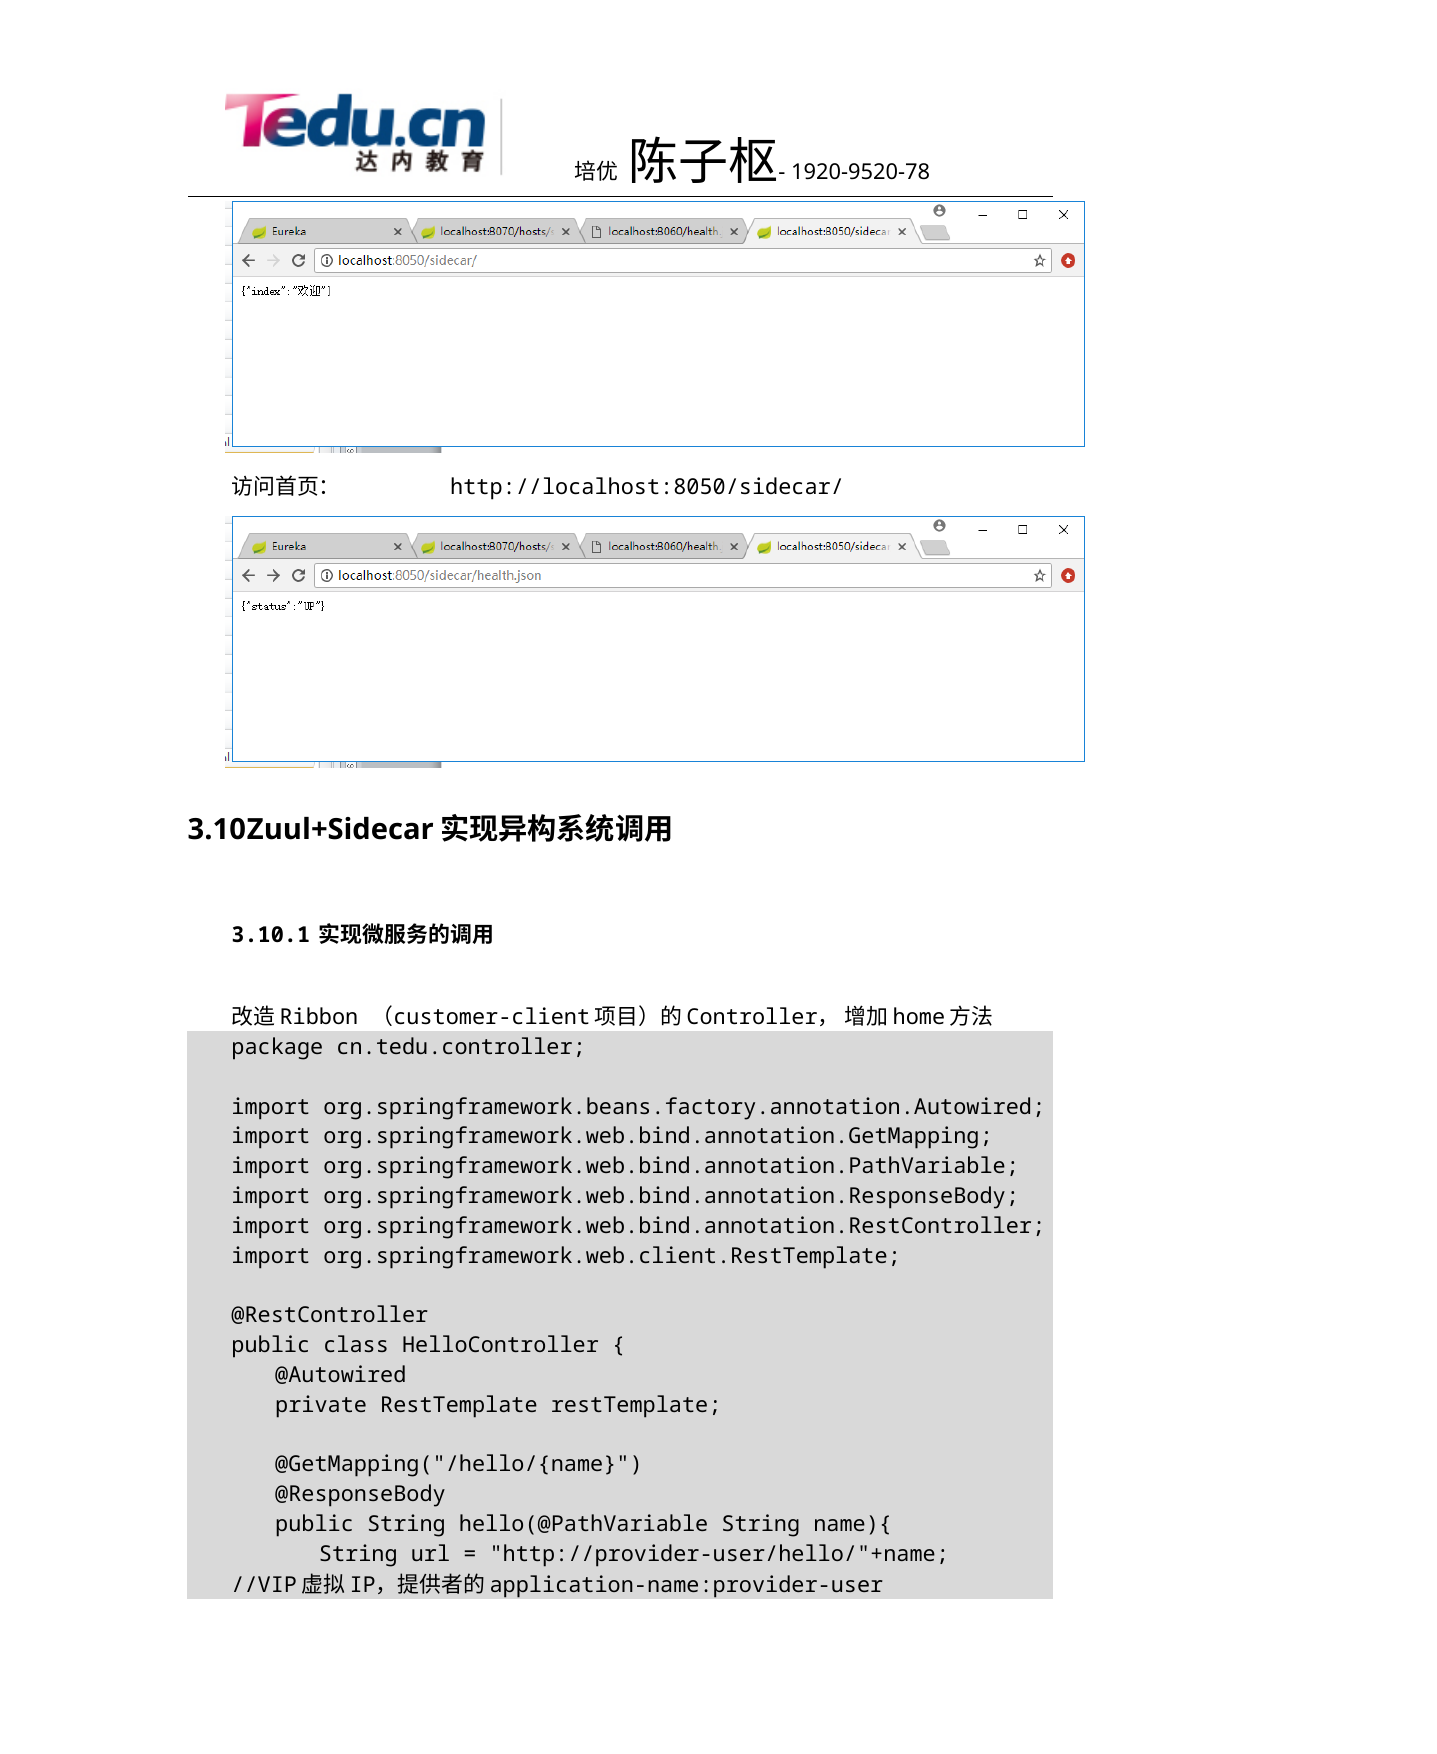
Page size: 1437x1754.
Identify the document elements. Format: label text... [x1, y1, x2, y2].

text import org.springframework.web.bind.annotation.GetMapping; [187, 1120, 1053, 1150]
text import org.springframework.web.client.RestTemplate; [187, 1239, 1053, 1269]
subtitle Zuul+Sidecar实现异构系统调用 [187, 794, 1053, 859]
text import org.springframework.beans.factory.annotation.Autowired; [187, 1091, 1053, 1120]
text @RestController [187, 1299, 1053, 1329]
text String url = "http://provider-user/hello/"+name; //VIP虚拟IP，提供者的application-name:provider-user [187, 1537, 1053, 1599]
text @Autowired [187, 1359, 1053, 1388]
text import org.springframework.web.bind.annotation.RestController; [187, 1210, 1053, 1239]
text @GetMapping("/hello/{name}") [187, 1448, 1053, 1478]
picture [225, 201, 1091, 453]
picture [225, 88, 507, 180]
text 改造Ribbon （customer-client项目）的Controller， 增加home方法 [187, 999, 1053, 1031]
text import org.springframework.web.bind.annotation.PathVariable; [187, 1150, 1053, 1180]
text 访问首页： http://localhost:8050/sidecar/ [187, 469, 1053, 500]
text public String hello(@PathVariable String name){ [187, 1508, 1053, 1537]
text private RestTemplate restTemplate; [187, 1388, 1053, 1418]
subtitle 实现微服务的调用 [187, 917, 1053, 949]
text public class HelloController { [187, 1329, 1053, 1359]
picture [225, 516, 1091, 768]
text import org.springframework.web.bind.annotation.ResponseBody; [187, 1180, 1053, 1210]
text package cn.tedu.controller; [187, 1031, 1053, 1061]
text @ResponseBody [187, 1478, 1053, 1508]
